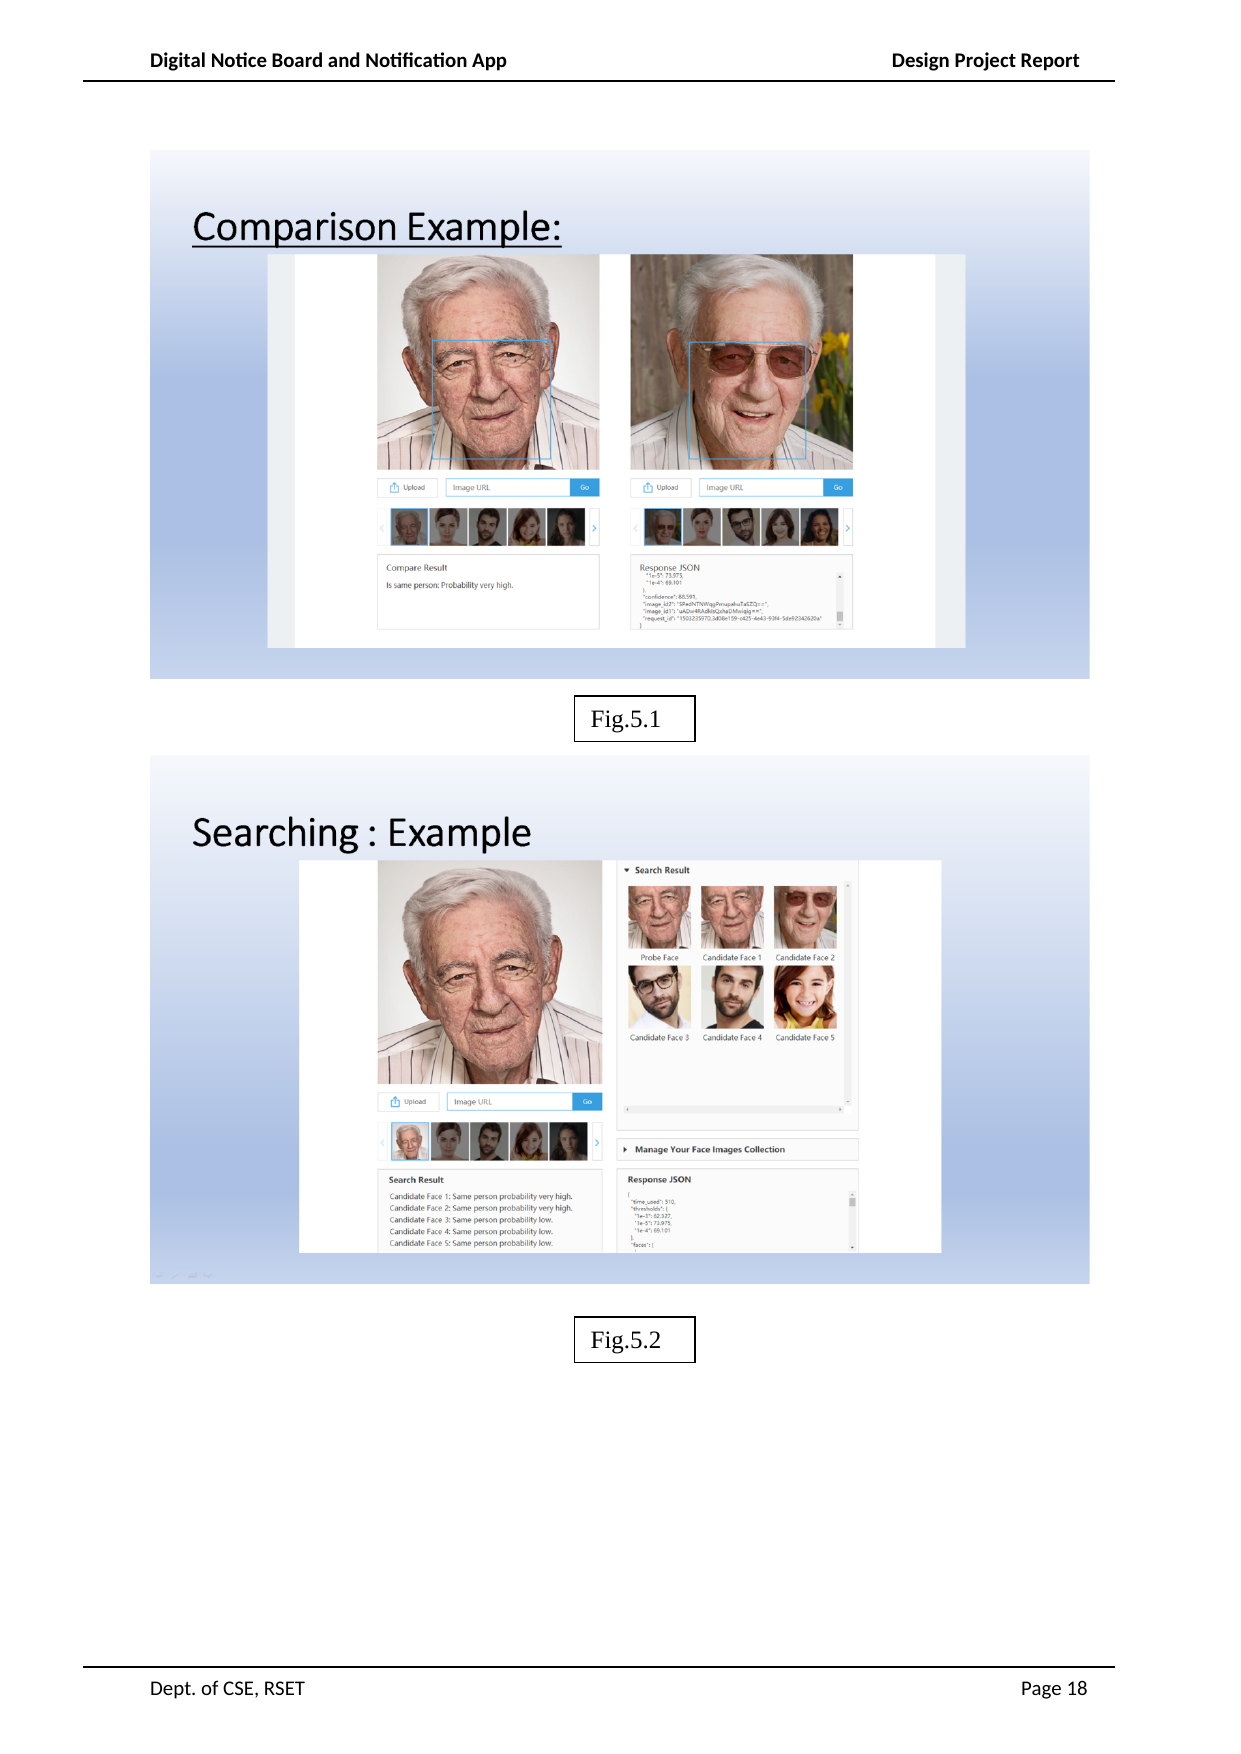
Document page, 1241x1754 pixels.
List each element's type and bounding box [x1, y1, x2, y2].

picture [150, 755, 1090, 1284]
picture [150, 150, 1090, 679]
